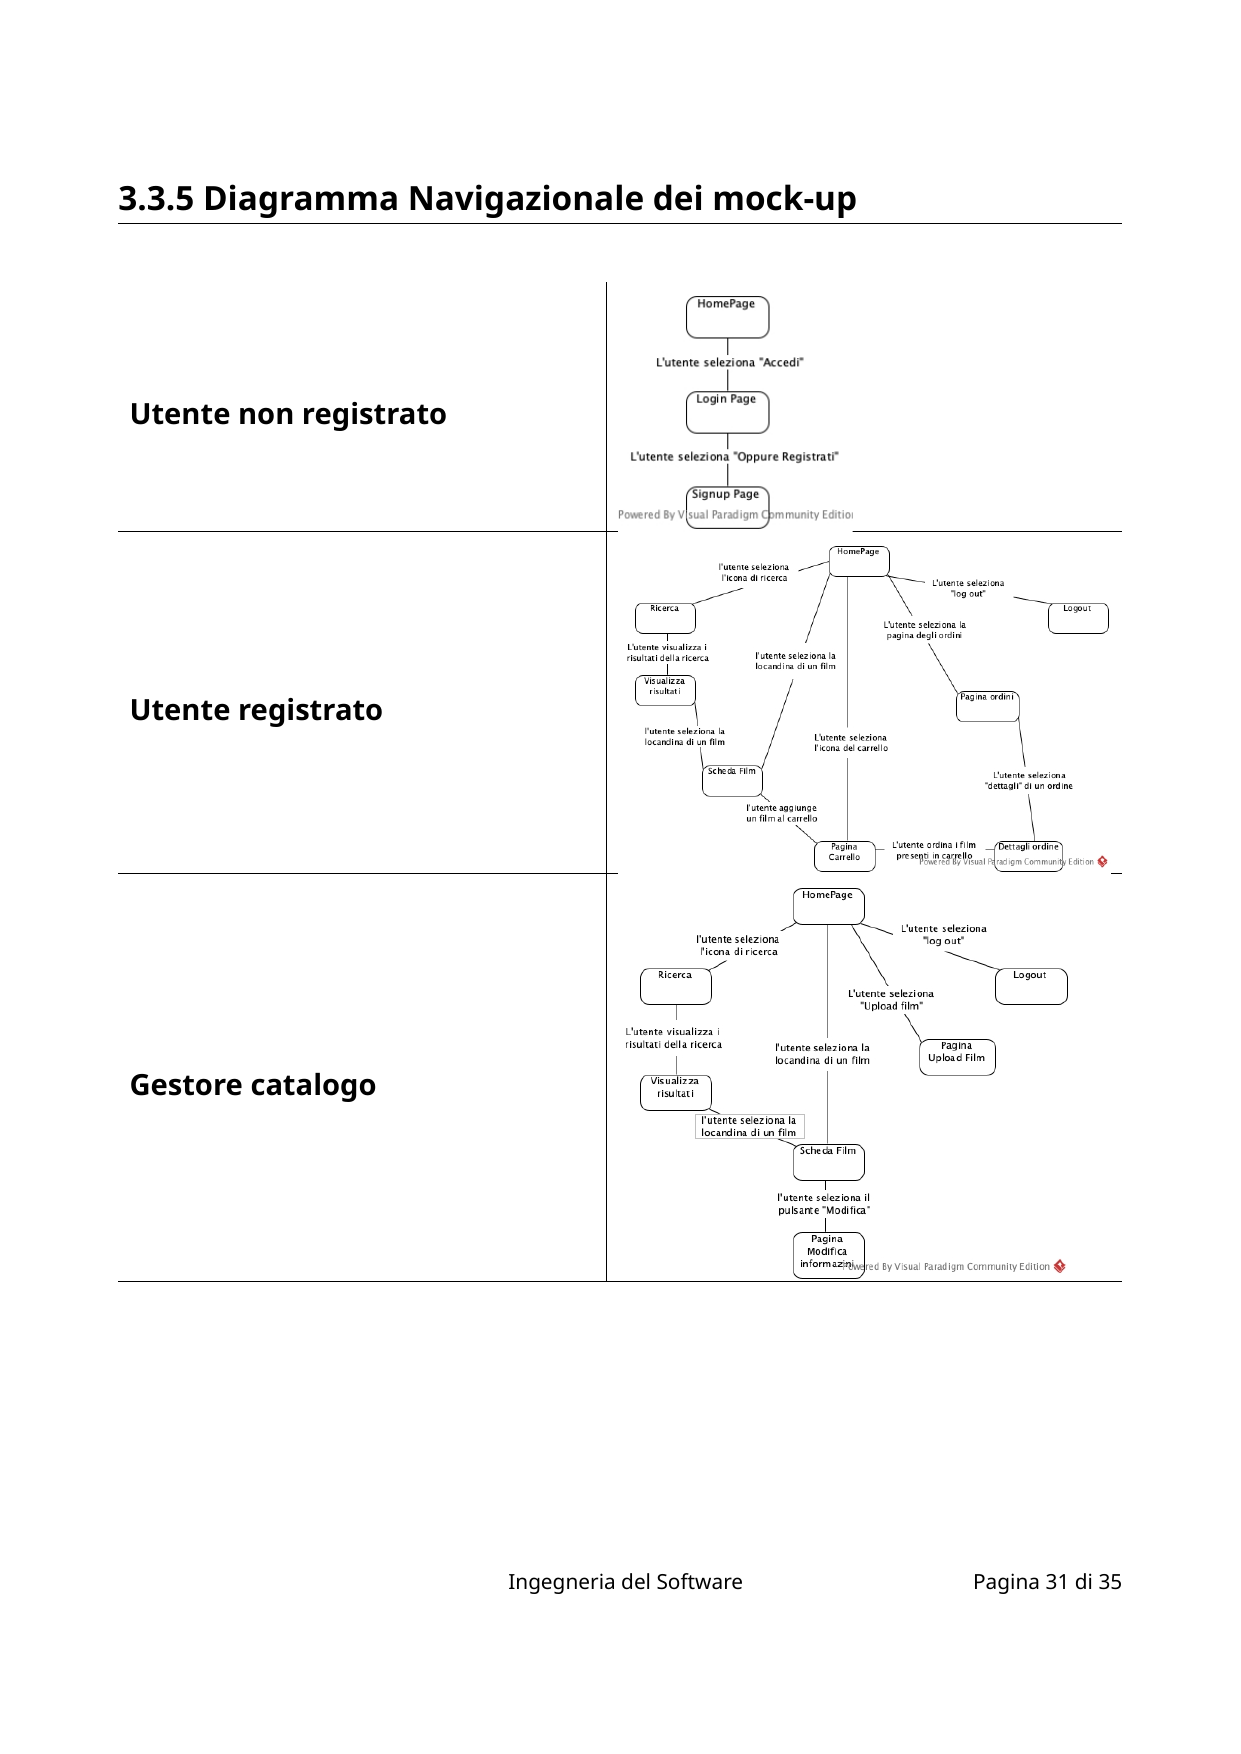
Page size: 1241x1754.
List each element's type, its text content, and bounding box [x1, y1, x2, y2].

table_cell [607, 874, 1122, 1281]
table_cell [607, 532, 1122, 873]
table_header [607, 282, 1122, 531]
picture [618, 294, 853, 532]
picture [618, 544, 1111, 874]
picture [618, 886, 1070, 1281]
text 3.3.5 Diagramma Navigazionale dei mock-up [118, 175, 1122, 223]
table_cell Utente registrato [118, 532, 606, 873]
table_cell Gestore catalogo [118, 874, 606, 1281]
table_header Utente non registrato [118, 282, 606, 531]
